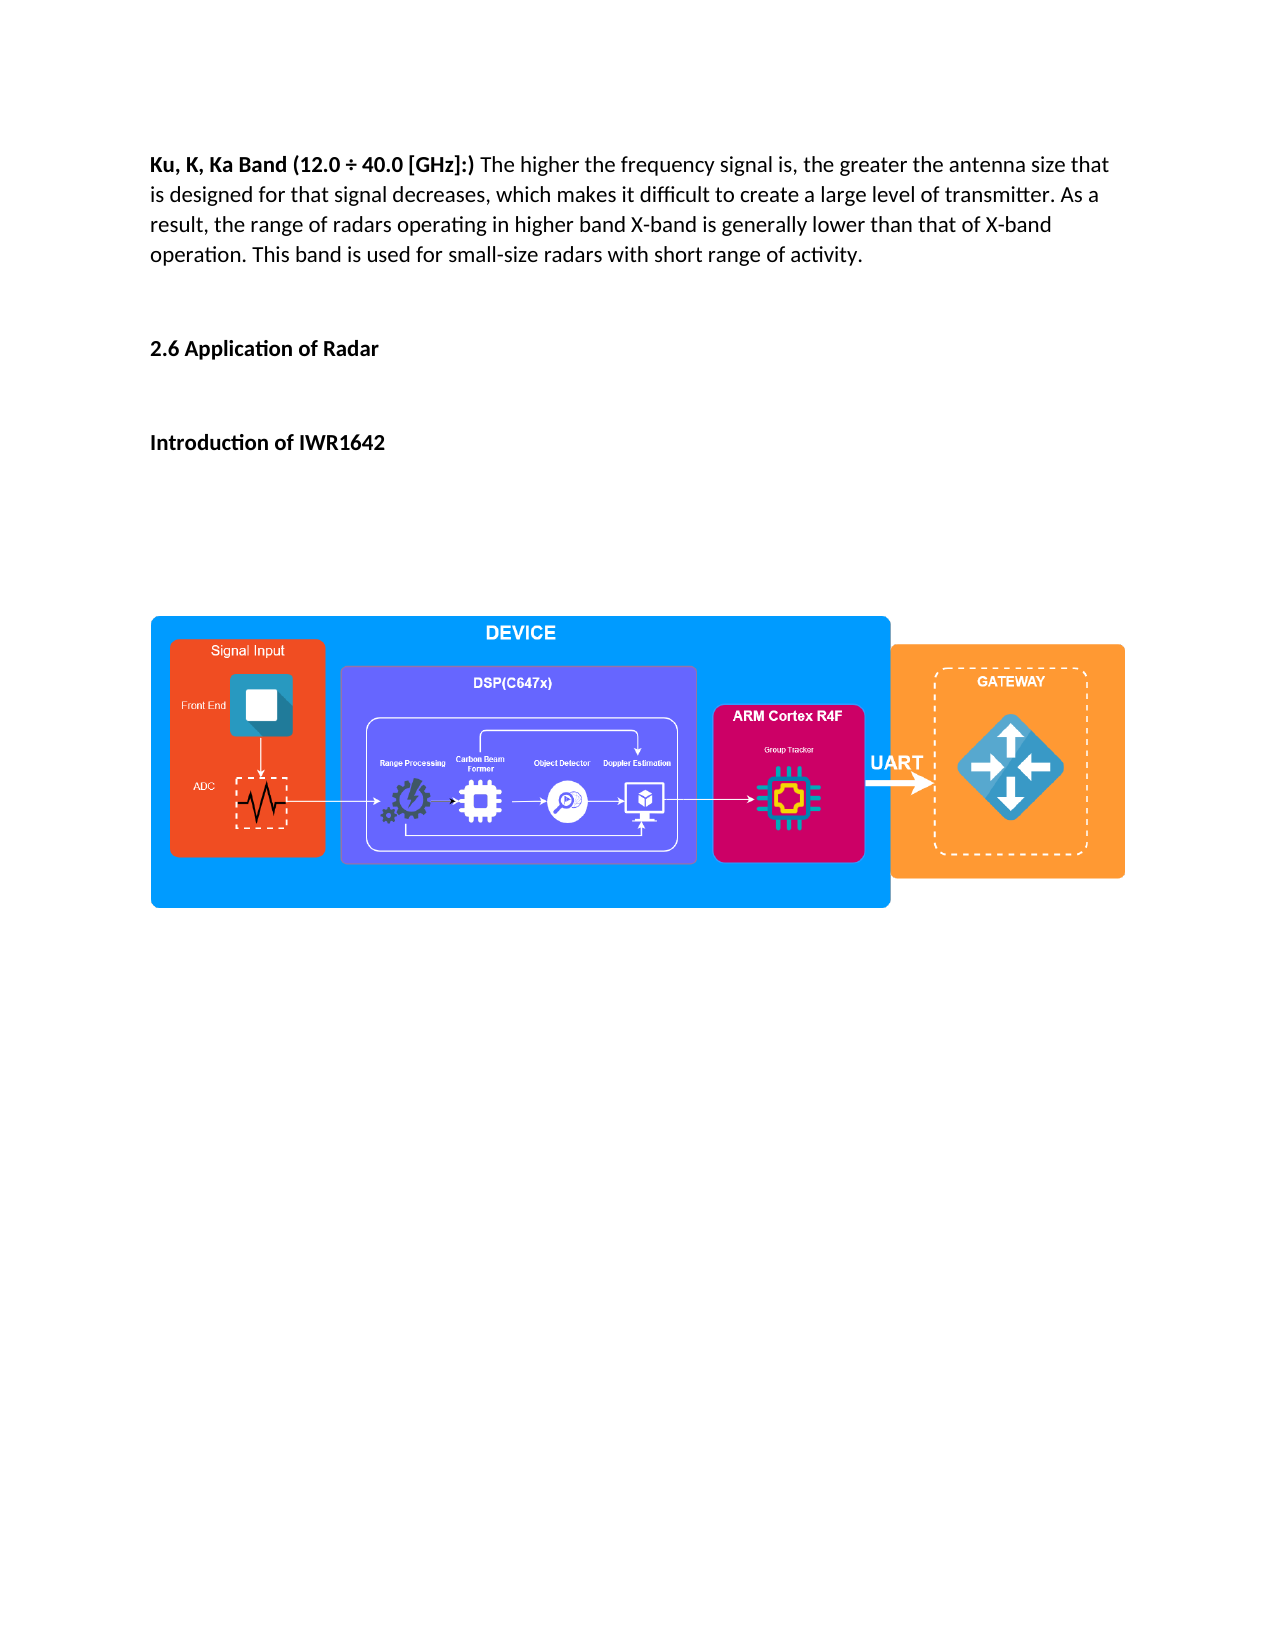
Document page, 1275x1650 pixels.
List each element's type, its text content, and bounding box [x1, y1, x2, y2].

picture [150, 615, 1125, 909]
text 2.6 Application of Radar [150, 334, 1125, 362]
text Ku, K, Ka Band (12.0 ÷ 40.0 [GHz]:) The higher the frequency signal is, the greater the antenna size that is designed for that signal decreases, which makes it difficult to create a large level of transmitter. As a result, the range of radars operating in higher band X-band is generally lower than that of X-band operation. This band is used for small-size radars with short range of activity. [150, 150, 1125, 269]
text Introduction of IWR1642 [150, 428, 1125, 456]
